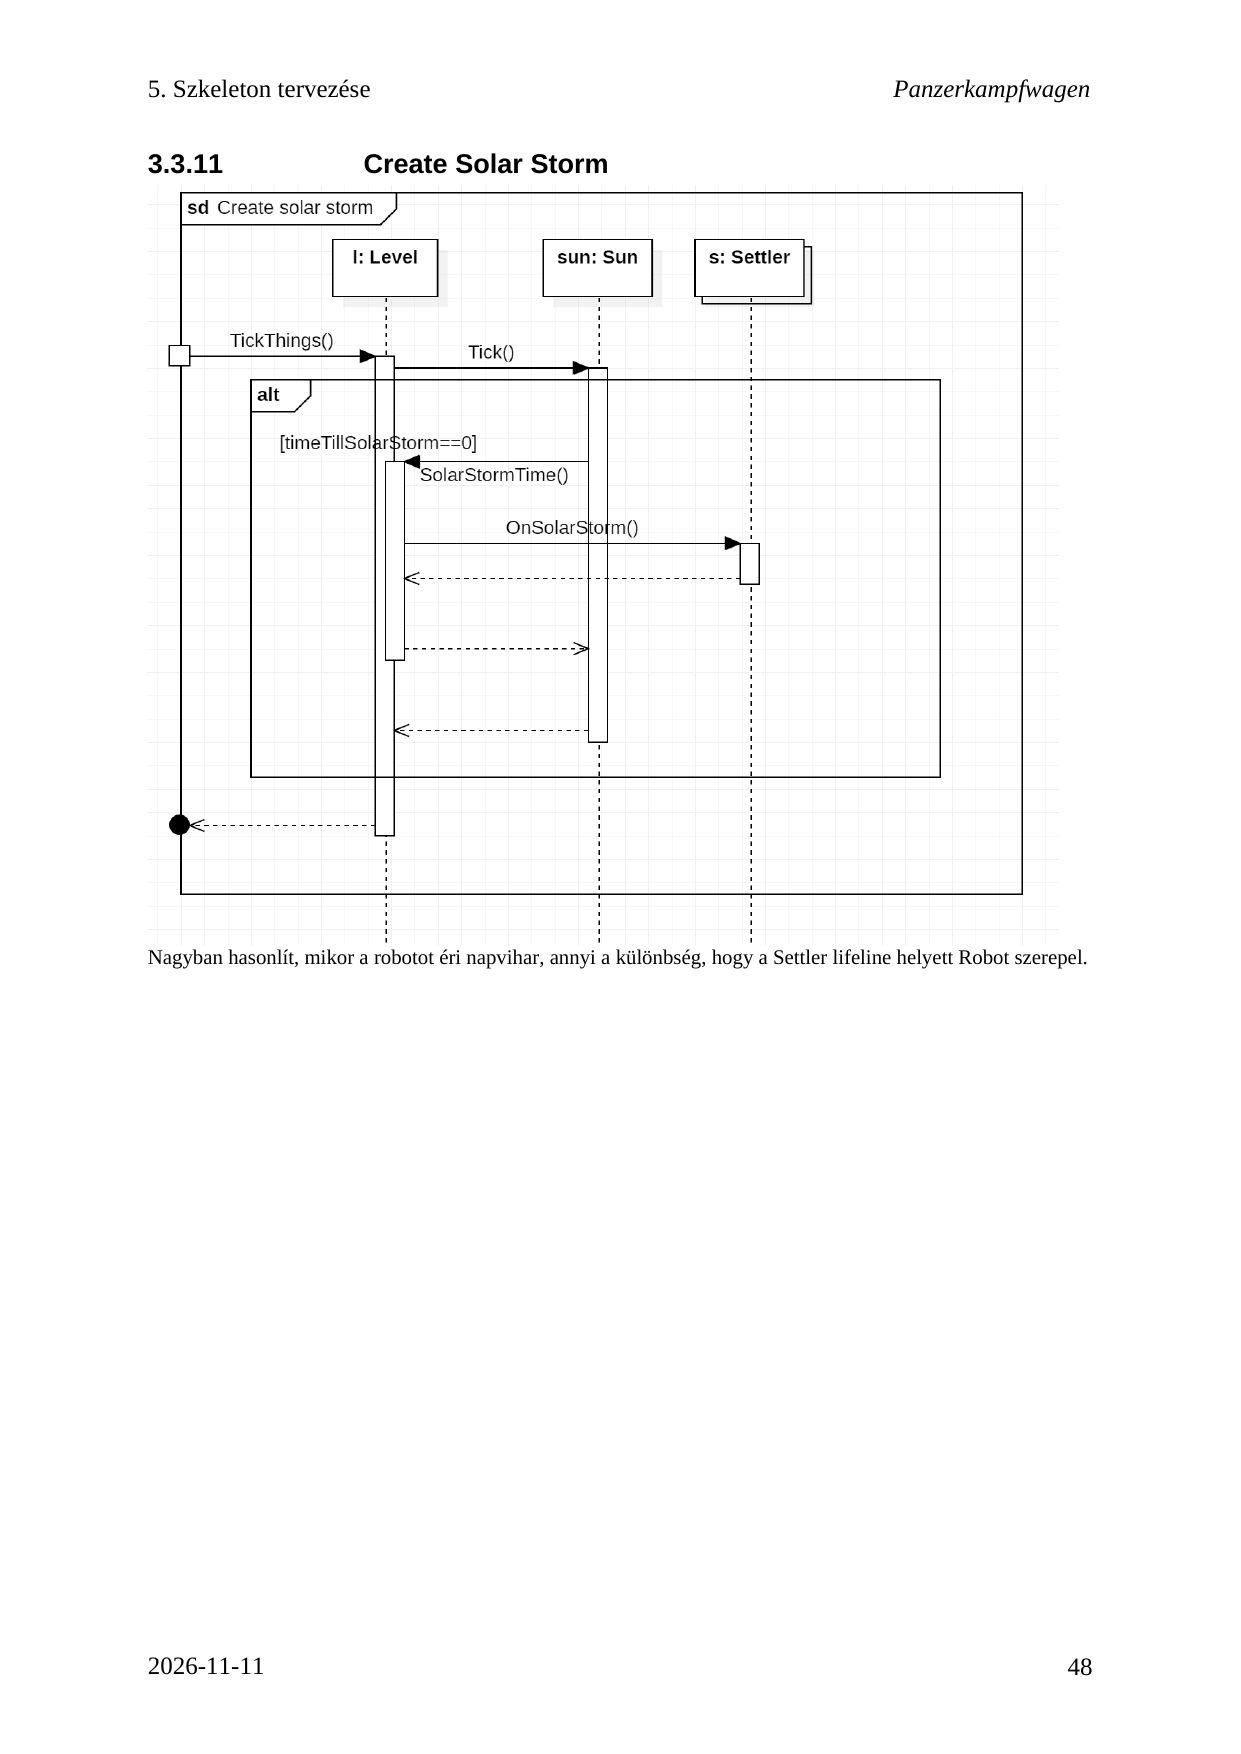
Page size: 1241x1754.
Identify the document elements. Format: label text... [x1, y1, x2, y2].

picture [147, 185, 1059, 945]
text Nagyban hasonlít, mikor a robotot éri napvihar, annyi a különbség, hogy a Settler lifeline helyett Robot szerepel. [148, 944, 1093, 969]
subtitle Create Solar Storm [148, 148, 1093, 179]
